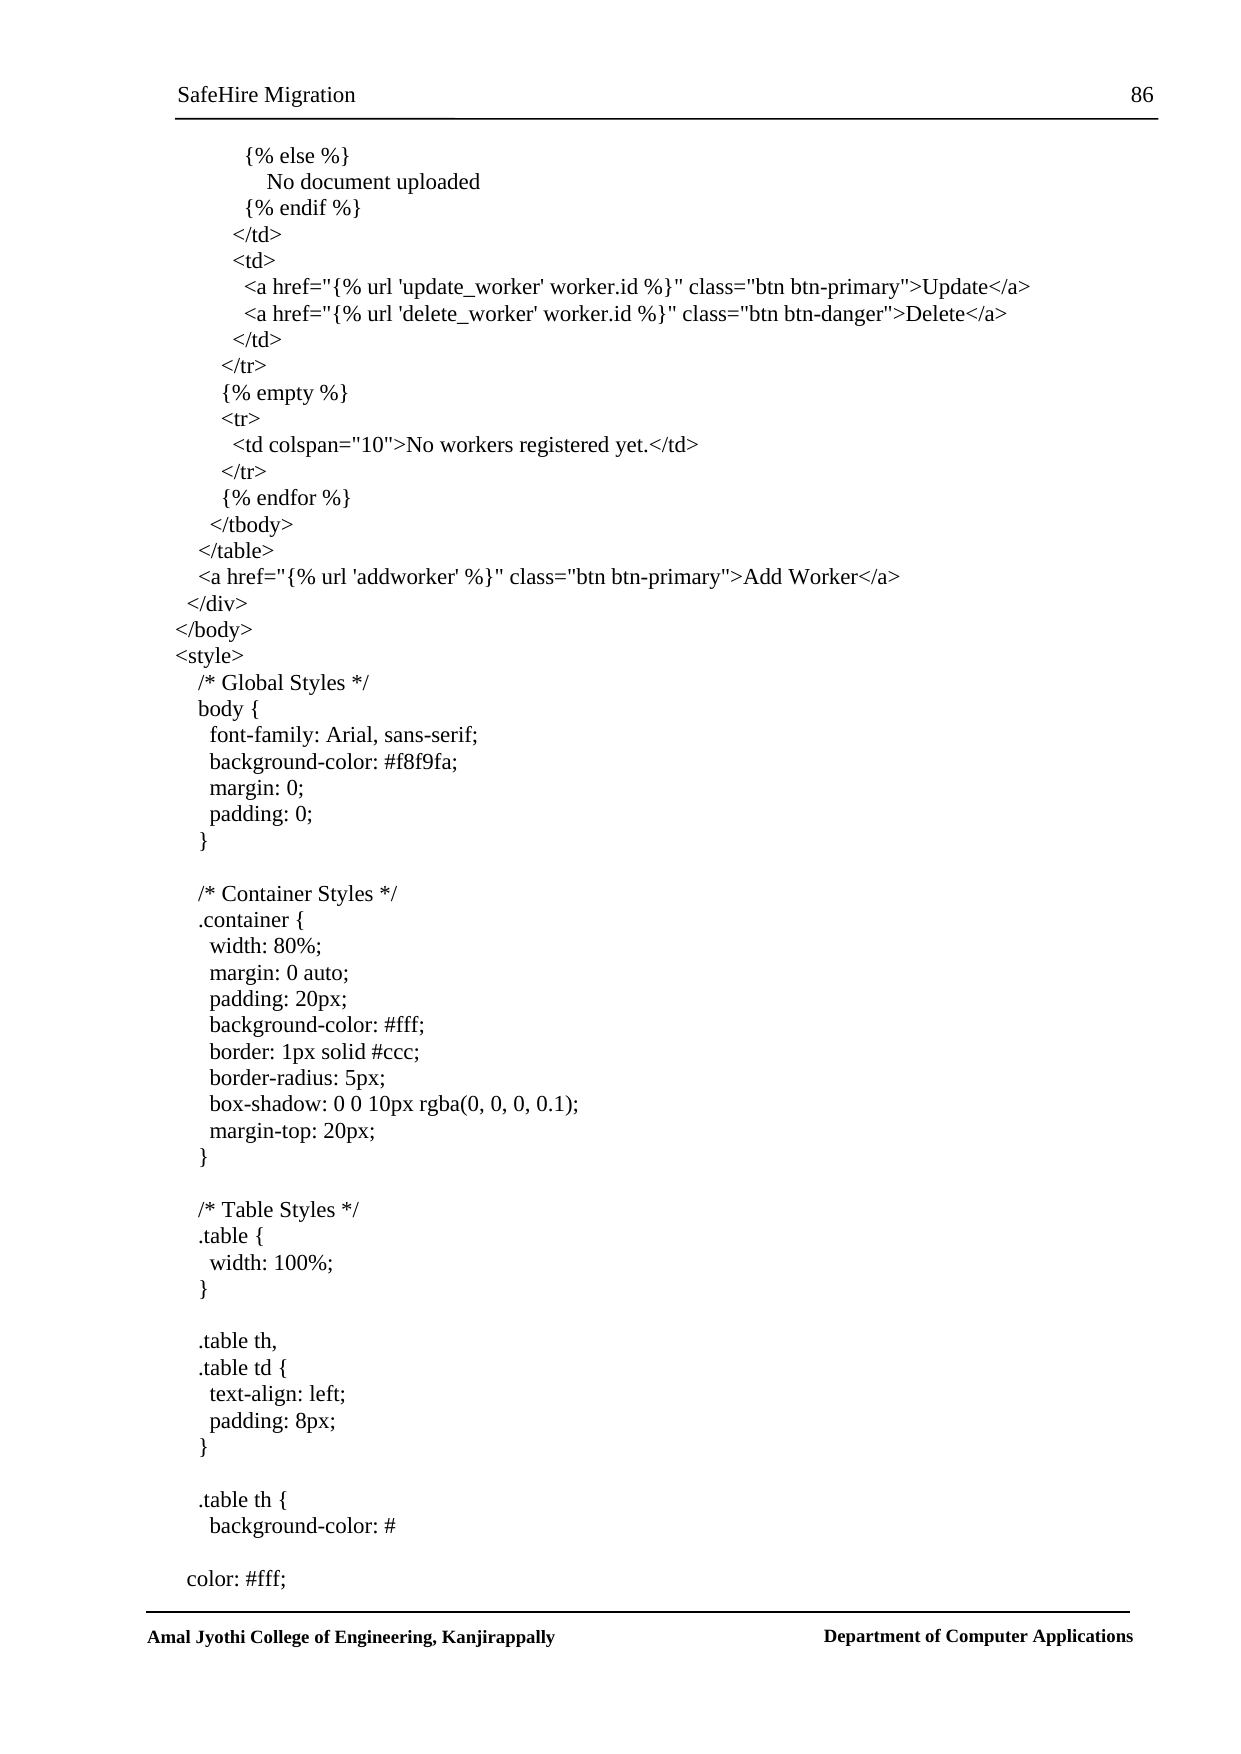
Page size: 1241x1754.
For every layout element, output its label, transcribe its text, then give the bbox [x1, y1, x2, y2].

text /* Global Styles */ [175, 669, 1162, 695]
text <td colspan="10">No workers registered yet.</td> [175, 432, 1162, 458]
text </tr> [175, 458, 1162, 484]
text width: 100%; [175, 1248, 1162, 1275]
text <a href="{% url 'delete_worker' worker.id %}" class="btn btn-danger">Delete</a> [175, 300, 1162, 326]
text </td> [175, 221, 1162, 247]
text color: #fff; [175, 1565, 1162, 1591]
text text-align: left; [175, 1380, 1162, 1407]
text .table th, [175, 1328, 1162, 1354]
text {% empty %} [175, 379, 1162, 405]
text <tr> [175, 405, 1162, 432]
text /* Container Styles */ [175, 879, 1162, 906]
text .table td { [175, 1354, 1162, 1380]
text {% else %} [175, 142, 1162, 168]
text background-color: #fff; [175, 1011, 1162, 1038]
text background-color: # [175, 1512, 1162, 1538]
text </tbody> [175, 511, 1162, 537]
text border-radius: 5px; [175, 1064, 1162, 1090]
text box-shadow: 0 0 10px rgba(0, 0, 0, 0.1); [175, 1090, 1162, 1117]
text <td> [175, 247, 1162, 273]
text {% endif %} [175, 194, 1162, 221]
text padding: 0; [175, 801, 1162, 827]
text No document uploaded [175, 168, 1162, 194]
text padding: 20px; [175, 985, 1162, 1011]
text } [175, 1143, 1162, 1169]
text border: 1px solid #ccc; [175, 1038, 1162, 1064]
text margin: 0; [175, 774, 1162, 801]
text margin-top: 20px; [175, 1117, 1162, 1143]
text } [175, 1275, 1162, 1301]
text body { [175, 695, 1162, 721]
text .table { [175, 1222, 1162, 1248]
text } [175, 1433, 1162, 1459]
text .table th { [175, 1486, 1162, 1512]
text /* Table Styles */ [175, 1196, 1162, 1222]
text width: 80%; [175, 932, 1162, 959]
text background-color: #f8f9fa; [175, 748, 1162, 774]
text <a href="{% url 'addworker' %}" class="btn btn-primary">Add Worker</a> [175, 563, 1162, 590]
text padding: 8px; [175, 1407, 1162, 1433]
text margin: 0 auto; [175, 959, 1162, 985]
text </tr> [175, 352, 1162, 379]
text {% endfor %} [175, 484, 1162, 511]
text </td> [175, 326, 1162, 352]
text <style> [175, 642, 1162, 669]
text } [175, 827, 1162, 853]
text </div> [175, 590, 1162, 616]
text </table> [175, 537, 1162, 563]
text <a href="{% url 'update_worker' worker.id %}" class="btn btn-primary">Update</a> [175, 273, 1162, 300]
text font-family: Arial, sans-serif; [175, 721, 1162, 748]
text .container { [175, 906, 1162, 932]
text </body> [175, 616, 1162, 642]
